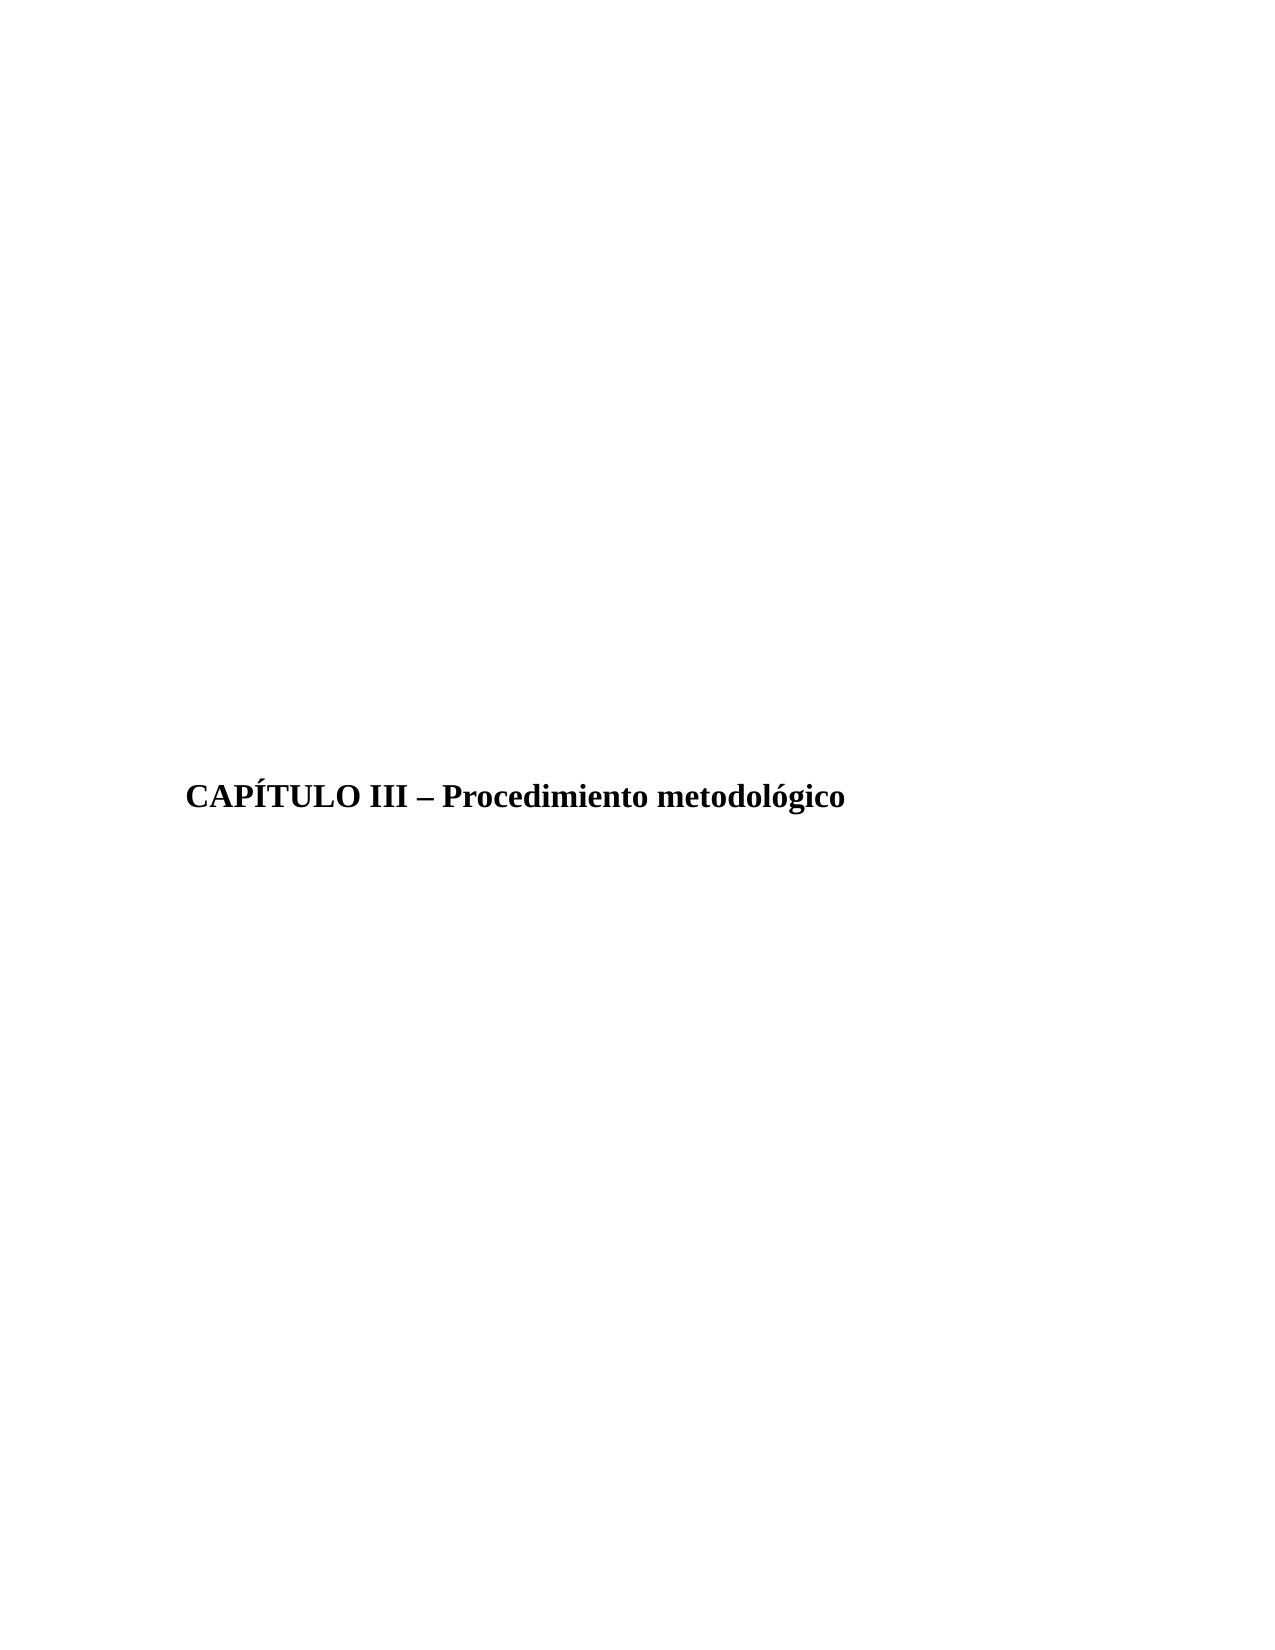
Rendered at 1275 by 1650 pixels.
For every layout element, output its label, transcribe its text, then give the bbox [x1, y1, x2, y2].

list CAPÍTULO III – Procedimiento metodológico [148, 776, 1127, 815]
